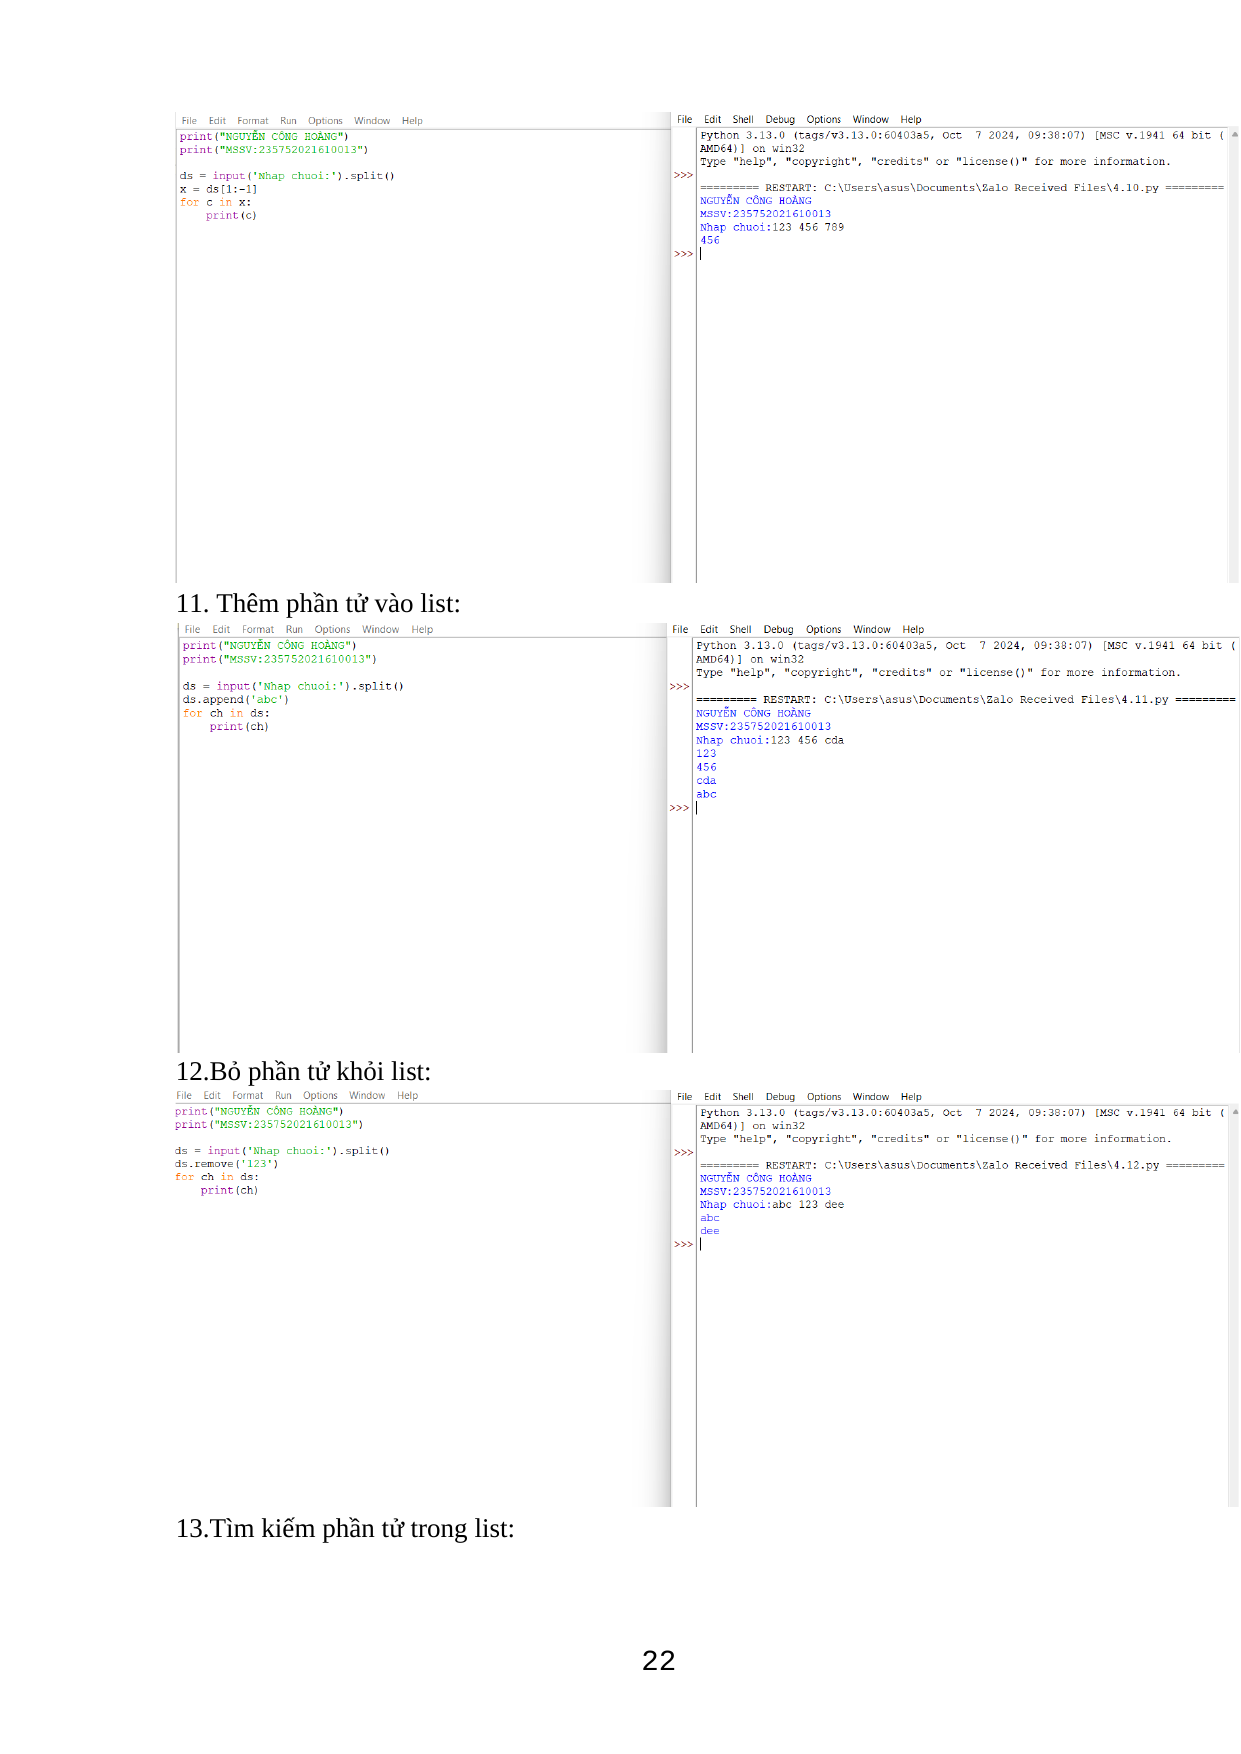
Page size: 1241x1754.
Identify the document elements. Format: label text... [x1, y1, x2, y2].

picture [175, 112, 1239, 583]
picture [177, 623, 1240, 1053]
text 11. Thêm phần tử vào list: [176, 587, 1124, 618]
text 13.Tìm kiếm phần tử trong list: [176, 1512, 1124, 1543]
text 12.Bỏ phần tử khỏi list: [176, 1055, 1124, 1086]
picture [175, 1090, 1239, 1507]
